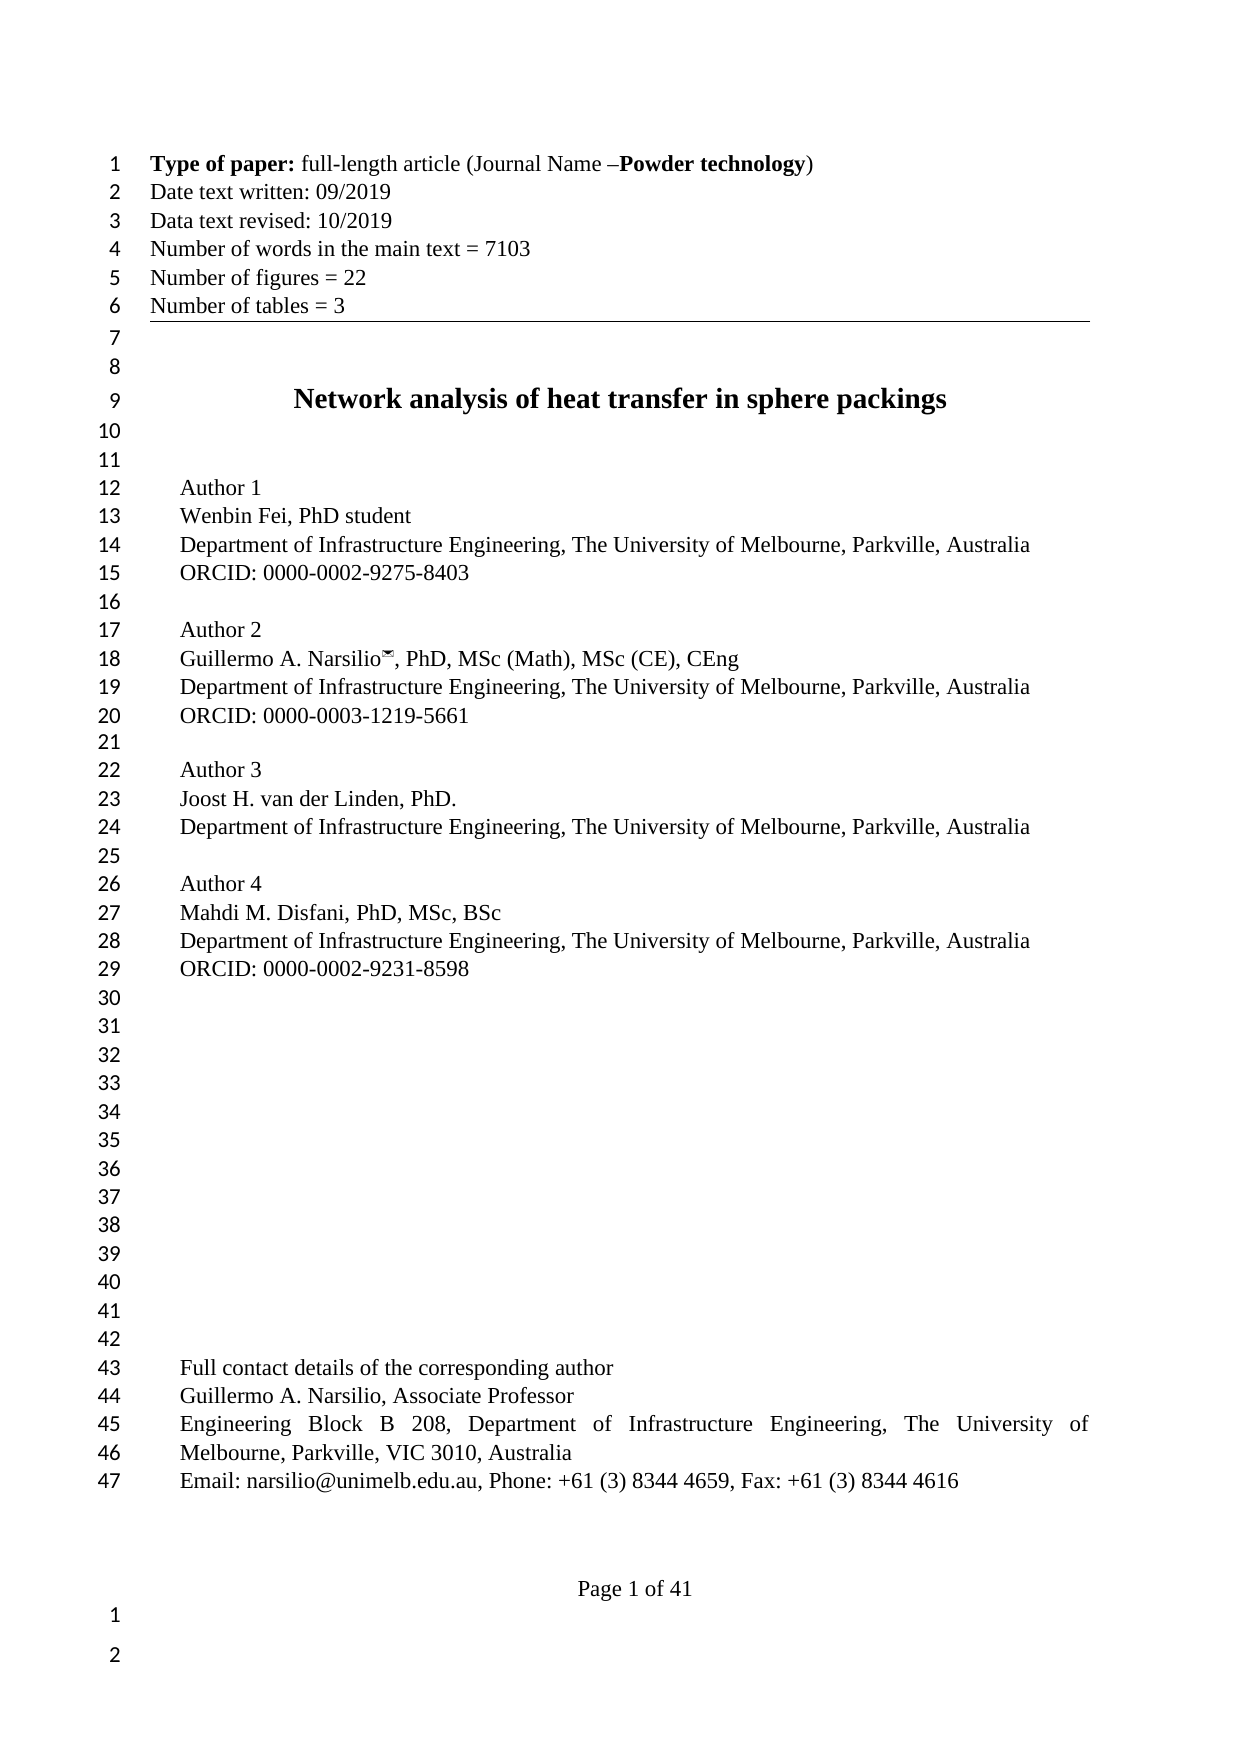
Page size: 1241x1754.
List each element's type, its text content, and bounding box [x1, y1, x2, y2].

text ORCID: 0000-0002-9231-8598 [179, 956, 1090, 982]
text Guillermo A. Narsilio, PhD, MSc (Math), MSc (CE), CEng [150, 645, 1090, 671]
text Author 2 [150, 616, 1090, 643]
text Department of Infrastructure Engineering, The University of Melbourne, Parkville, Australia [179, 927, 1090, 953]
text Data text revised: 10/2019 [150, 207, 1090, 233]
text Mahdi M. Disfani, PhD, MSc, BSc [150, 899, 1090, 925]
text Network analysis of heat transfer in sphere packings [150, 381, 1090, 415]
text Author 3 [150, 756, 1090, 783]
text Type of paper: full-length article (Journal Name –Powder technology) [150, 150, 1090, 176]
text Guillermo A. Narsilio, Associate Professor [150, 1382, 1090, 1408]
text Author 4 [150, 870, 1090, 897]
text Department of Infrastructure Engineering, The University of Melbourne, Parkville, Australia [179, 531, 1090, 557]
text Number of words in the main text = 7103 [150, 235, 1090, 262]
text Full contact details of the corresponding author [150, 1354, 1090, 1380]
text Wenbin Fei, PhD student [150, 503, 1090, 529]
text Department of Infrastructure Engineering, The University of Melbourne, Parkville, Australia [179, 673, 1090, 699]
text Joost H. van der Linden, PhD. [150, 785, 1090, 811]
text ORCID: 0000-0002-9275-8403 [179, 559, 1090, 586]
text ORCID: 0000-0003-1219-5661 [150, 702, 1090, 728]
text Date text written: 09/2019 [150, 178, 1090, 205]
text Number of tables = 3 [150, 292, 1090, 321]
text Engineering Block B 208, Department of Infrastructure Engineering, The University of Melbourne, Parkville, VIC 3010, Australia [179, 1411, 1090, 1465]
text Department of Infrastructure Engineering, The University of Melbourne, Parkville, Australia [179, 813, 1090, 840]
text Email: narsilio@unimelb.edu.au, Phone: +61 (3) 8344 4659, Fax: +61 (3) 8344 4616 [150, 1467, 1090, 1494]
text Author 1 [150, 474, 1090, 501]
text Number of figures = 22 [150, 264, 1090, 290]
